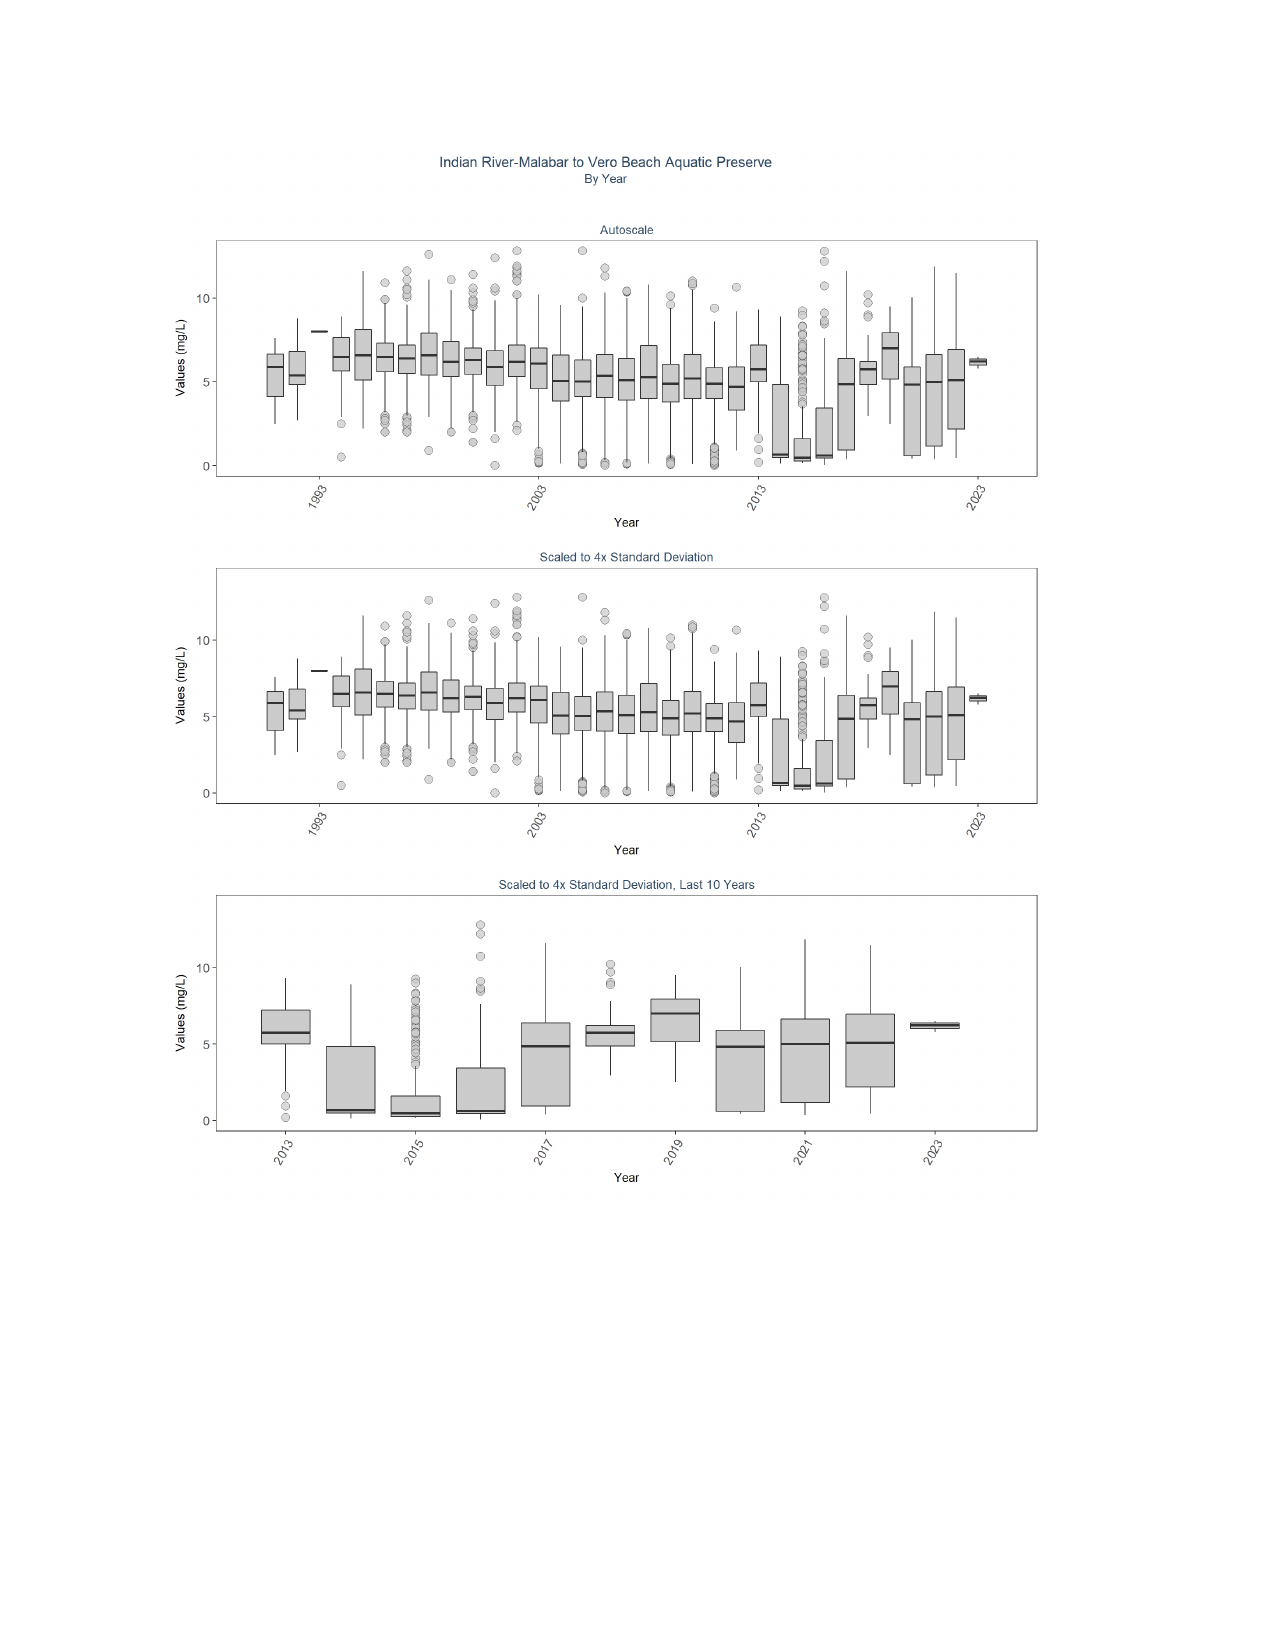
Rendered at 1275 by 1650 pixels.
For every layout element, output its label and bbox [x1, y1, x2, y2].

picture [168, 150, 1044, 1200]
